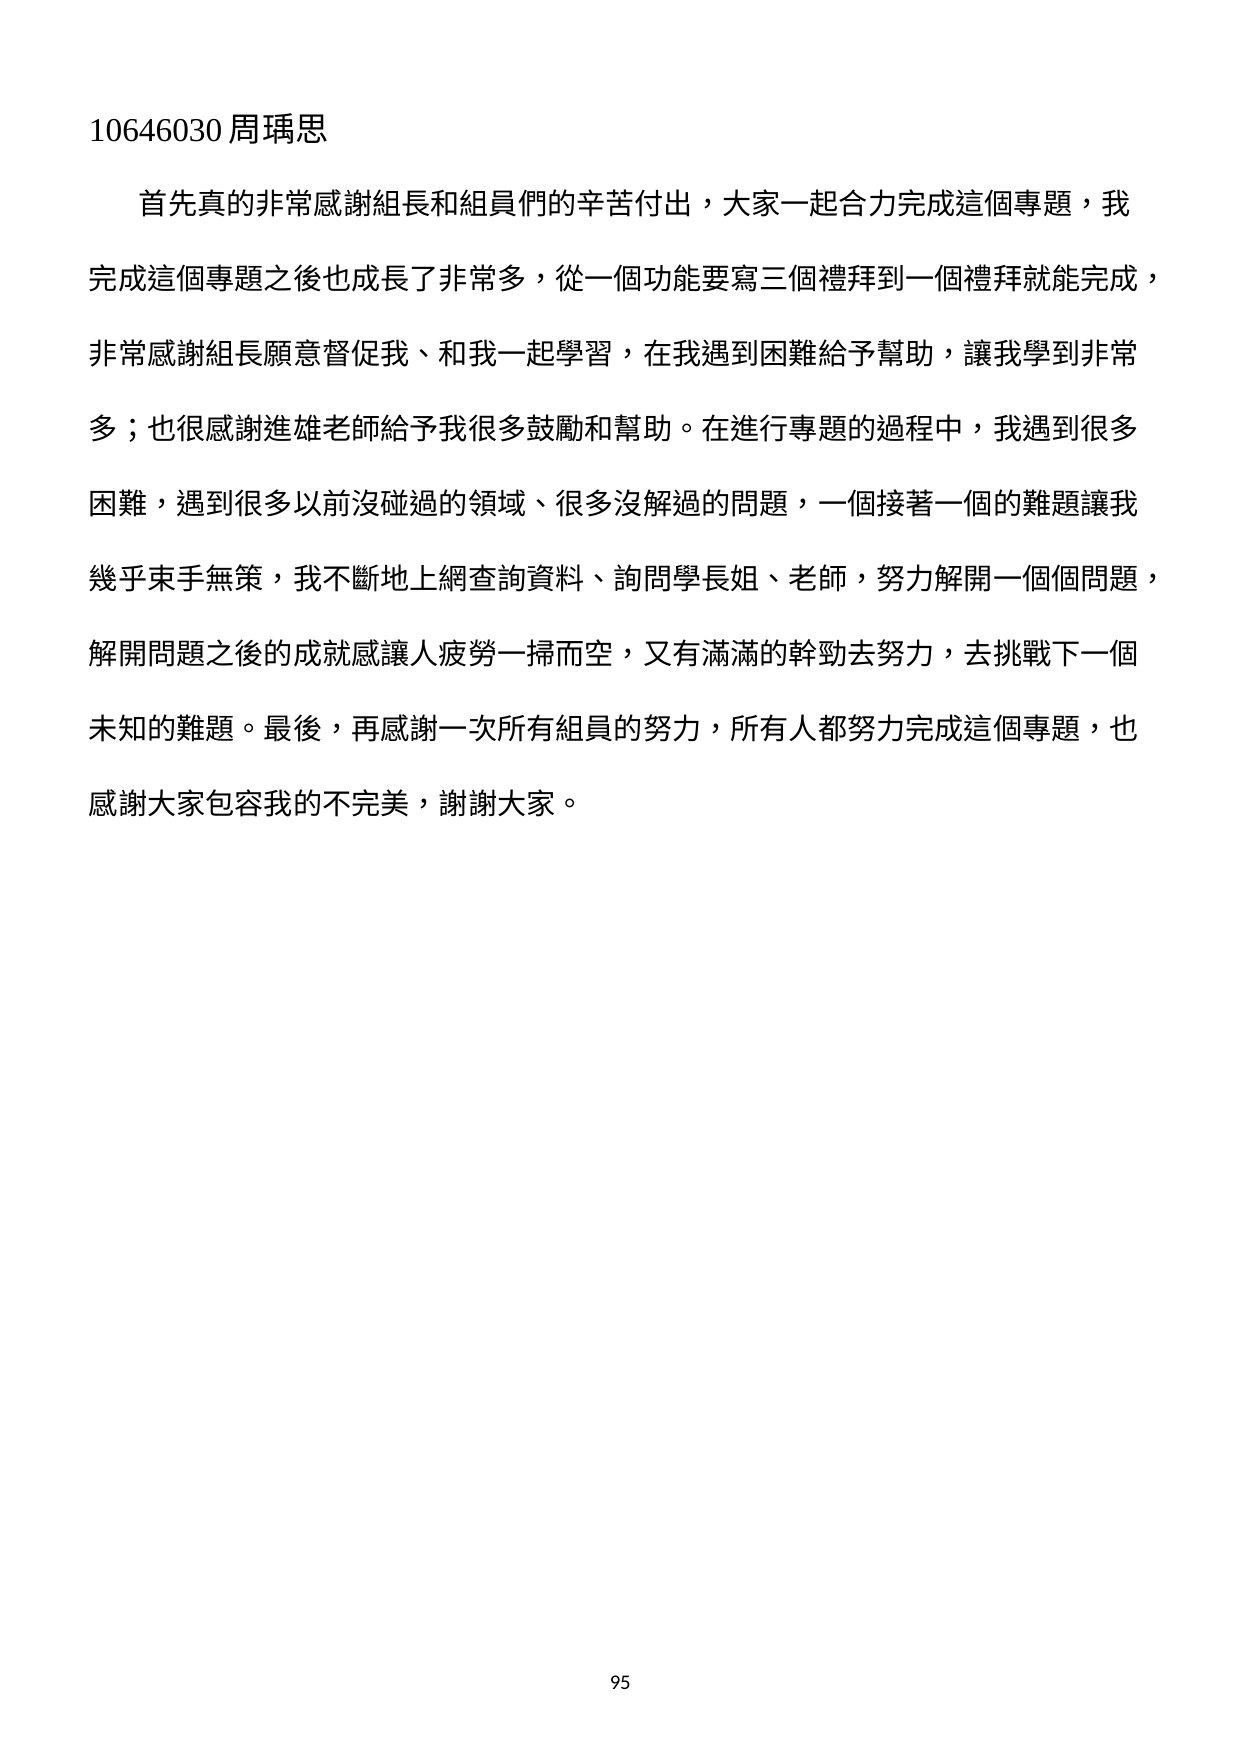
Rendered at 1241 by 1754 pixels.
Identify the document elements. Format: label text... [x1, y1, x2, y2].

text 首先真的非常感謝組長和組員們的辛苦付出，大家一起合力完成這個專題，我完成這個專題之後也成長了非常多，從一個功能要寫三個禮拜到一個禮拜就能完成，非常感謝組長願意督促我、和我一起學習，在我遇到困難給予幫助，讓我學到非常多；也很感謝進雄老師給予我很多鼓勵和幫助。在進行專題的過程中，我遇到很多困難，遇到很多以前沒碰過的領域、很多沒解過的問題，一個接著一個的難題讓我幾乎束手無策，我不斷地上網查詢資料、詢問學長姐、老師，努力解開一個個問題，解開問題之後的成就感讓人疲勞一掃而空，又有滿滿的幹勁去努力，去挑戰下一個未知的難題。最後，再感謝一次所有組員的努力，所有人都努力完成這個專題，也感謝大家包容我的不完美，謝謝大家。 [89, 164, 1152, 839]
text 10646030周瑀思 [89, 89, 1152, 164]
